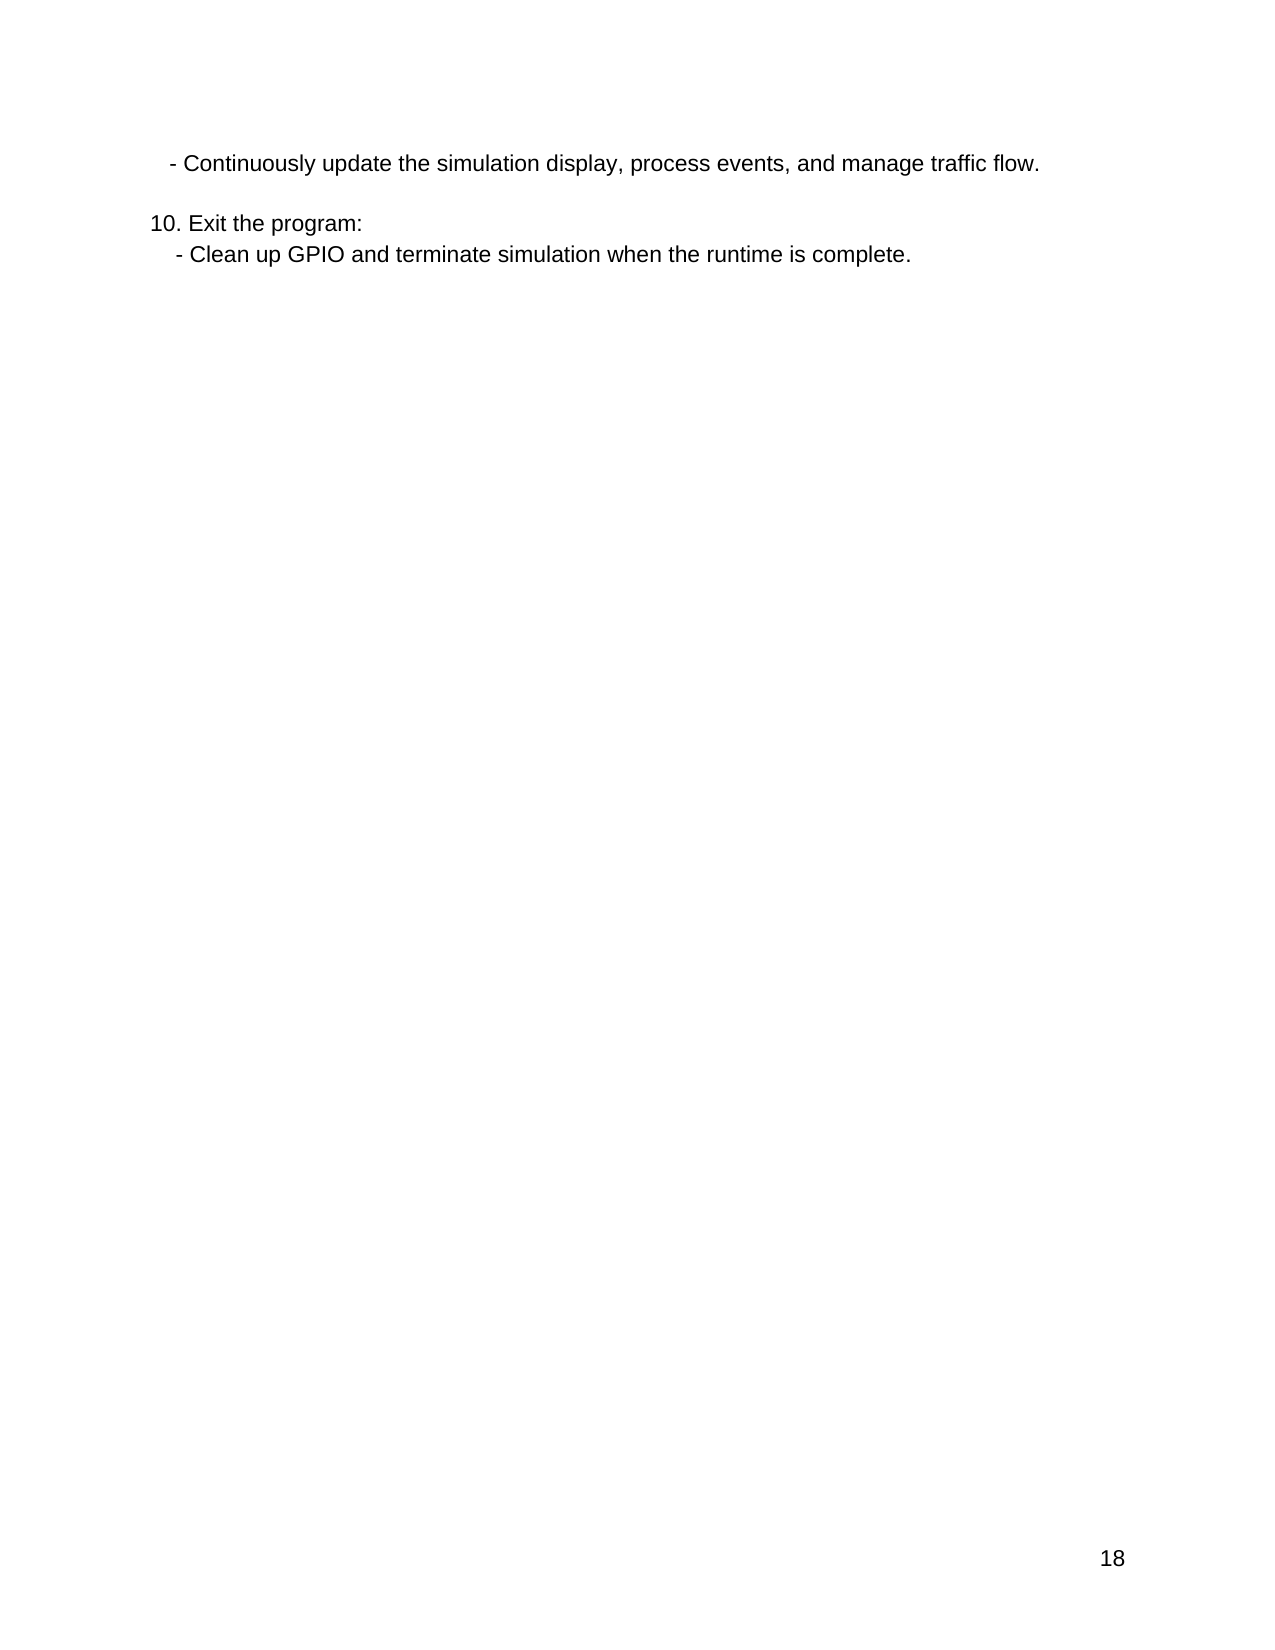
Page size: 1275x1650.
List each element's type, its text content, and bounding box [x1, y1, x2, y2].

text - Continuously update the simulation display, process events, and manage traffic flow. [150, 150, 1125, 176]
text - Clean up GPIO and terminate simulation when the runtime is complete. [150, 241, 1125, 267]
text 10. Exit the program: [150, 210, 1125, 237]
